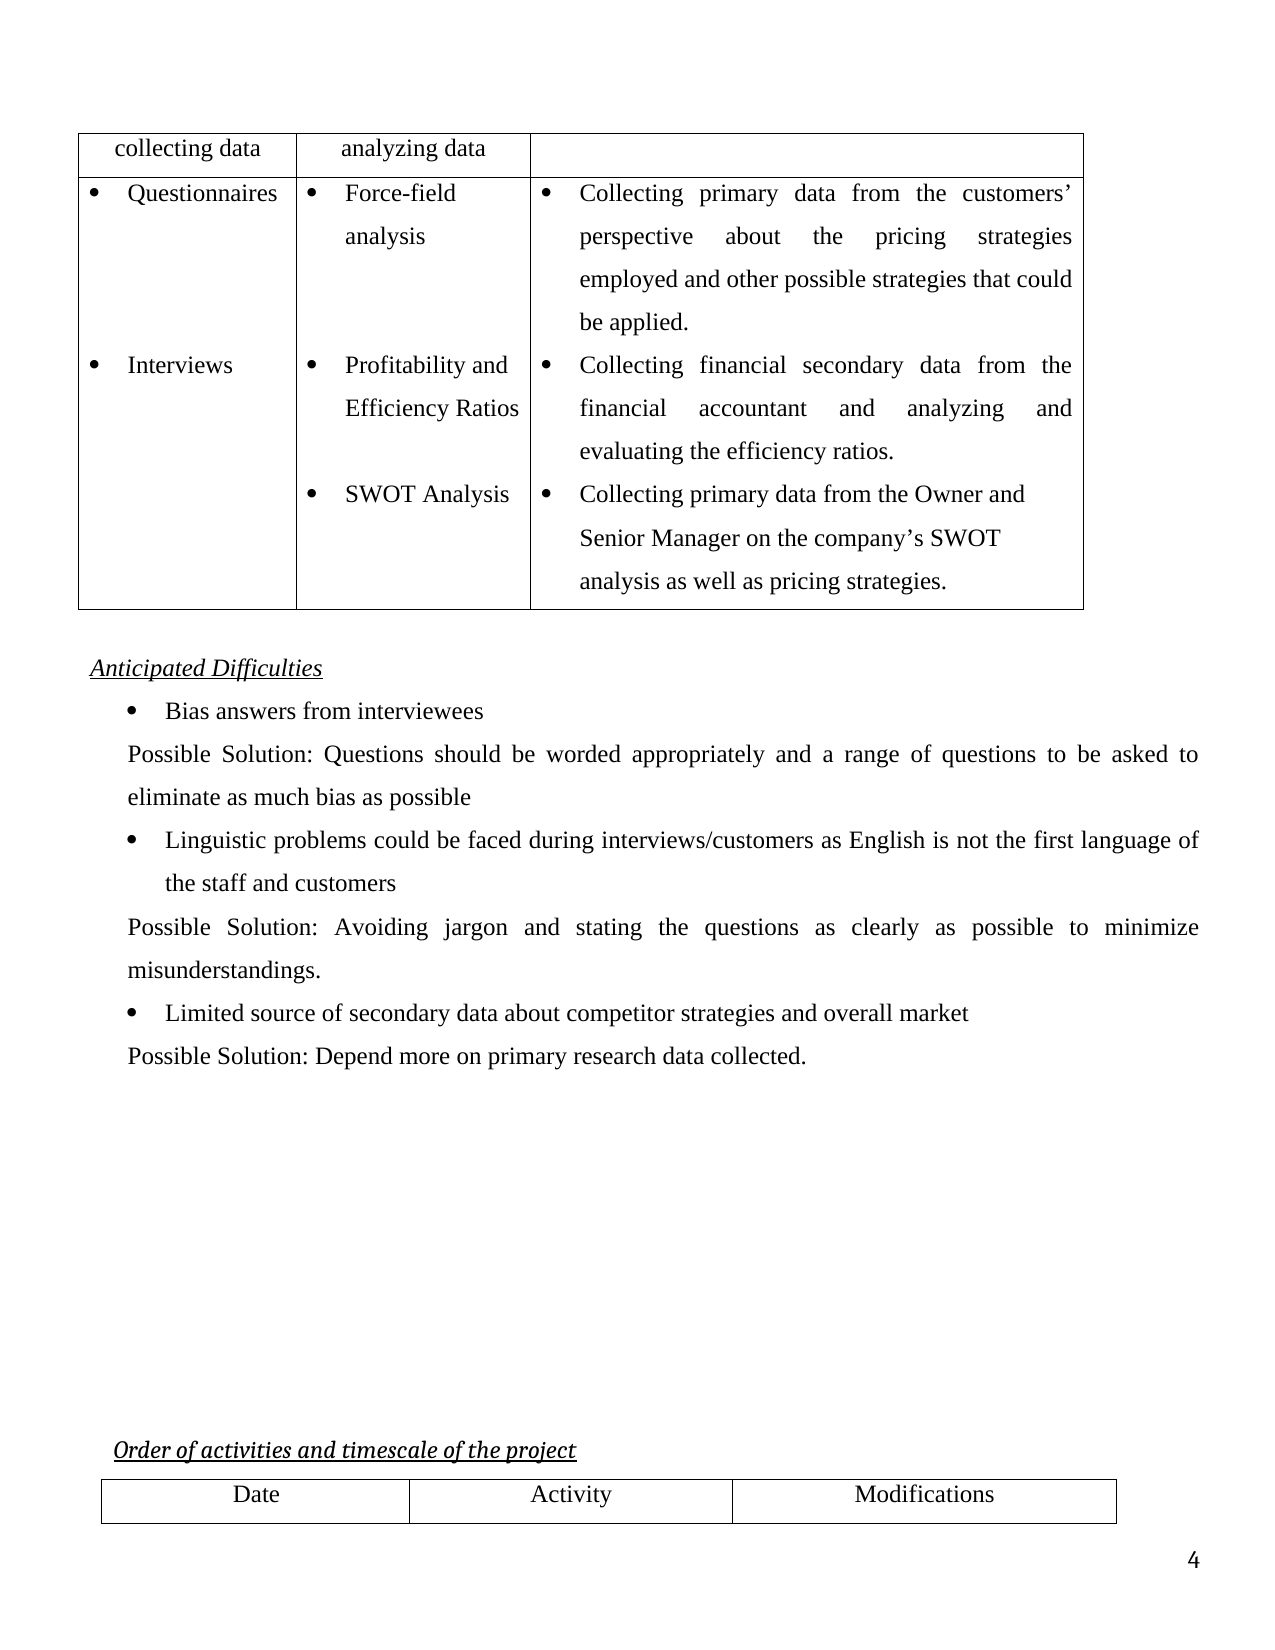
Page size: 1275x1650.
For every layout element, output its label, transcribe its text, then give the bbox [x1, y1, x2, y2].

text Possible Solution: Questions should be worded appropriately and a range of questions to be asked to eliminate as much bias as possible [127, 739, 1200, 811]
table_header Date [102, 1480, 409, 1522]
list Linguistic problems could be faced during interviews/customers as English is not the first language of the staff and customers [127, 825, 1200, 897]
list Bias answers from interviewees [127, 696, 1200, 725]
table_header Activity [410, 1480, 732, 1522]
text Possible Solution: Avoiding jargon and stating the questions as clearly as possible to minimize misunderstandings. [127, 912, 1200, 983]
text Anticipated Difficulties [90, 653, 1200, 682]
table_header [79, 134, 296, 177]
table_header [297, 134, 530, 177]
table_cell Force-field analysis Profitability and Efficiency Ratios SWOT Analysis [297, 178, 530, 609]
table_cell Questionnaires Interviews [79, 178, 296, 609]
table_cell Collecting primary data from the customers’ perspective about the pricing strategies employed and other possible strategies that could be applied. Collecting financial secondary data from the financial accountant and analyzing and evaluating the efficiency ratios. Collecting primary data from the Owner and Senior Manager on the company’s SWOT analysis as well as pricing strategies. [531, 178, 1083, 609]
text Possible Solution: Depend more on primary research data collected. [127, 1041, 1200, 1070]
table_header Purpose [531, 134, 1083, 177]
text Order of activities and timescale of the project [113, 1436, 1200, 1464]
list Limited source of secondary data about competitor strategies and overall market [127, 998, 1200, 1027]
table_header Modifications [733, 1480, 1116, 1522]
